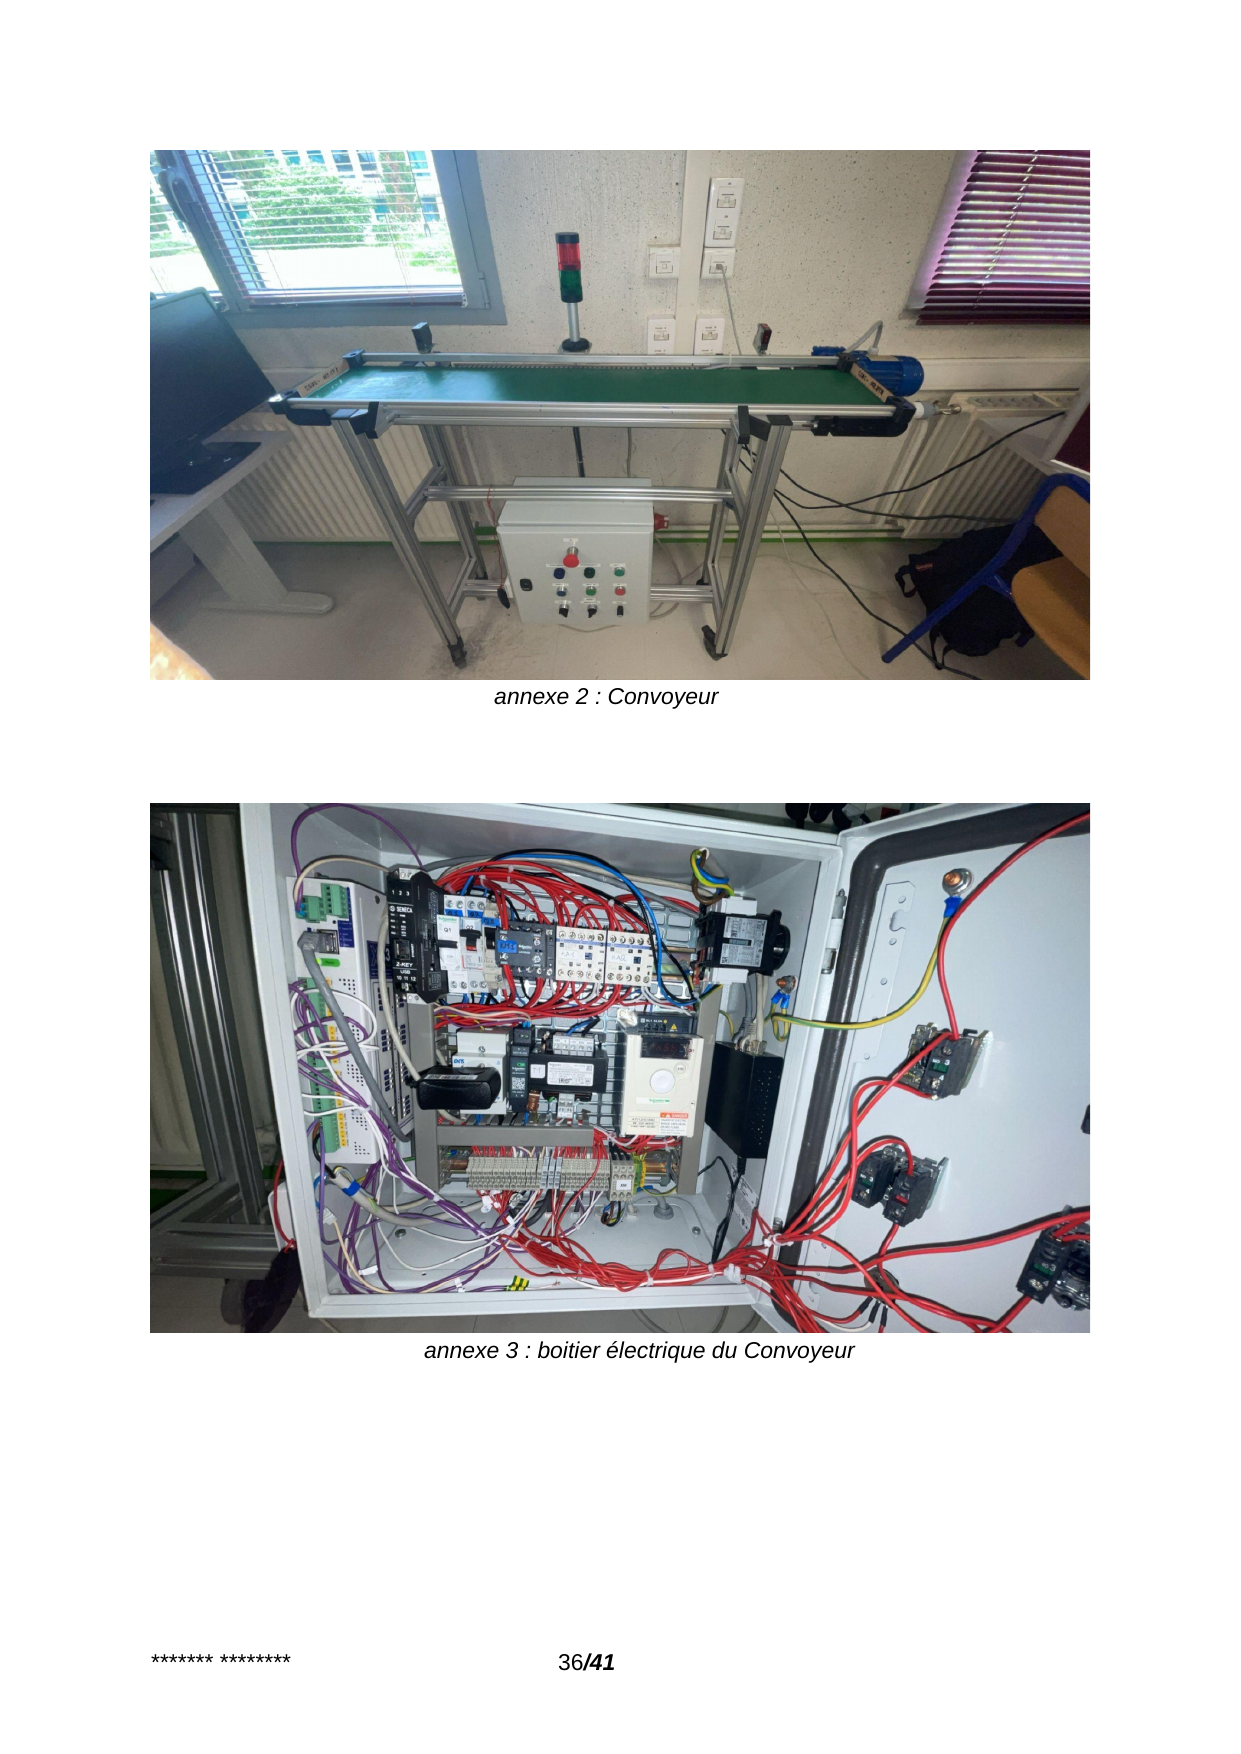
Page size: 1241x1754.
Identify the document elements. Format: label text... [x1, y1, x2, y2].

text annexe 3 : boitier électrique du Convoyeur [150, 1337, 1090, 1363]
picture [150, 150, 1091, 680]
picture [150, 803, 1091, 1333]
text annexe 2 : Convoyeur [150, 683, 1090, 709]
